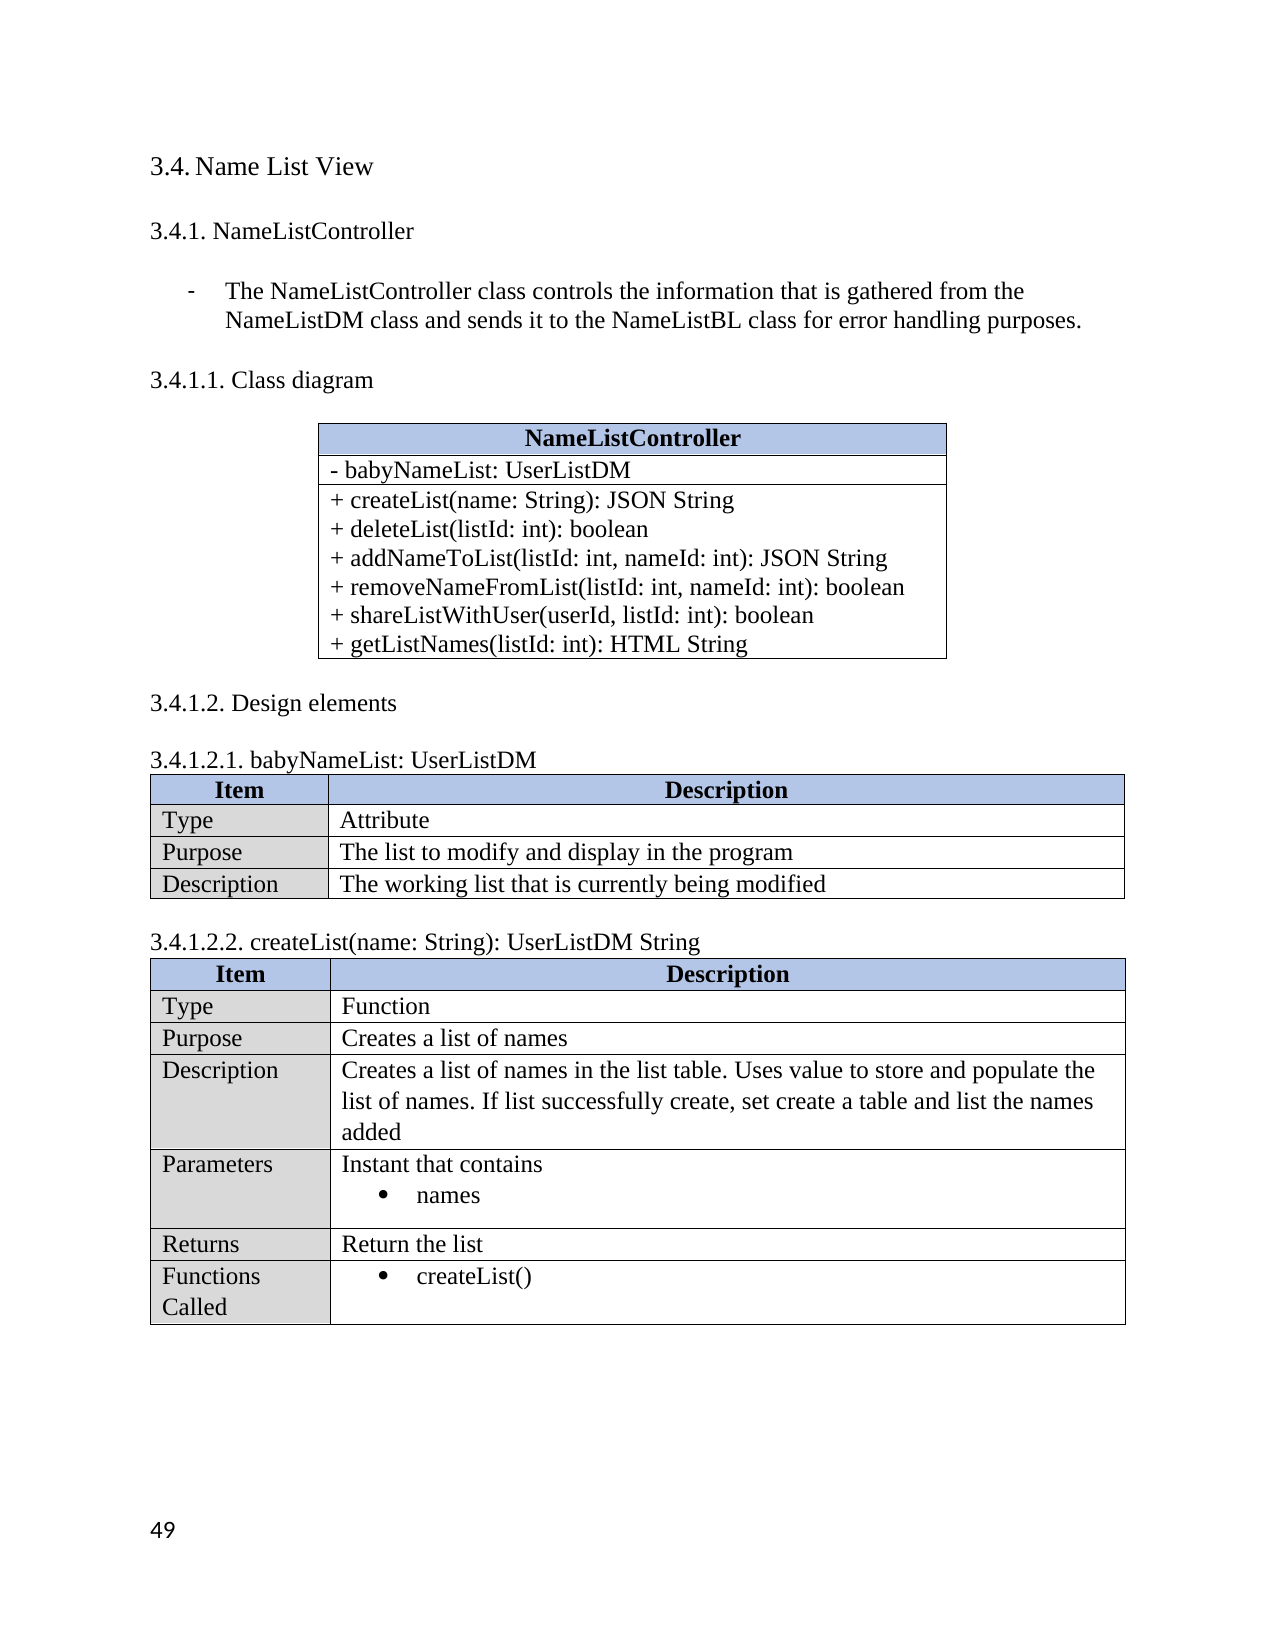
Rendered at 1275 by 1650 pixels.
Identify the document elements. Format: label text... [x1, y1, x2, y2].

table_cell Function [331, 991, 1125, 1022]
table_cell Purpose [151, 1023, 330, 1054]
table_cell + createList(name: String): JSON String + deleteList(listId: int): boolean + addNameToList(listId: int, nameId: int): JSON String + removeNameFromList(listId: int, nameId: int): boolean + shareListWithUser(userId, listId: int): boolean + getListNames(listId: int): HTML String [319, 485, 946, 658]
list babyNameList: UserListDM [150, 745, 1125, 774]
table_header Description [329, 775, 1124, 804]
list Class diagram [150, 365, 1125, 394]
table_cell Functions Called [151, 1261, 330, 1323]
table_cell Attribute [329, 805, 1124, 836]
table_cell Creates a list of names in the list table. Uses value to store and populate the list of names. If list successfully create, set create a table and list the names added [331, 1055, 1125, 1148]
table_cell createList() [331, 1261, 1125, 1323]
list Design elements [150, 688, 1125, 716]
table_header Item [151, 959, 330, 990]
table_cell Description [151, 869, 328, 898]
subtitle Name List View [150, 150, 1125, 181]
table_cell The working list that is currently being modified [329, 869, 1124, 898]
list The NameListController class controls the information that is gathered from the NameListDM class and sends it to the NameListBL class for error handling purposes. [187, 275, 1125, 334]
table_cell Return the list [331, 1229, 1125, 1260]
table_cell Purpose [151, 837, 328, 868]
table_cell Instant that contains names [331, 1150, 1125, 1228]
table_cell Creates a list of names [331, 1023, 1125, 1054]
table_cell - babyNameList: UserListDM [319, 456, 946, 484]
table_cell Description [151, 1055, 330, 1148]
table_cell The list to modify and display in the program [329, 837, 1124, 868]
table_header Description [331, 959, 1125, 990]
table_cell Type [151, 991, 330, 1022]
list createList(name: String): UserListDM String [150, 927, 1125, 956]
subtitle NameListController [150, 216, 1125, 244]
table_cell Parameters [151, 1150, 330, 1228]
table_cell Returns [151, 1229, 330, 1260]
table_cell Type [151, 805, 328, 836]
table_header Item [151, 775, 328, 804]
table_header NameListController [319, 424, 946, 454]
